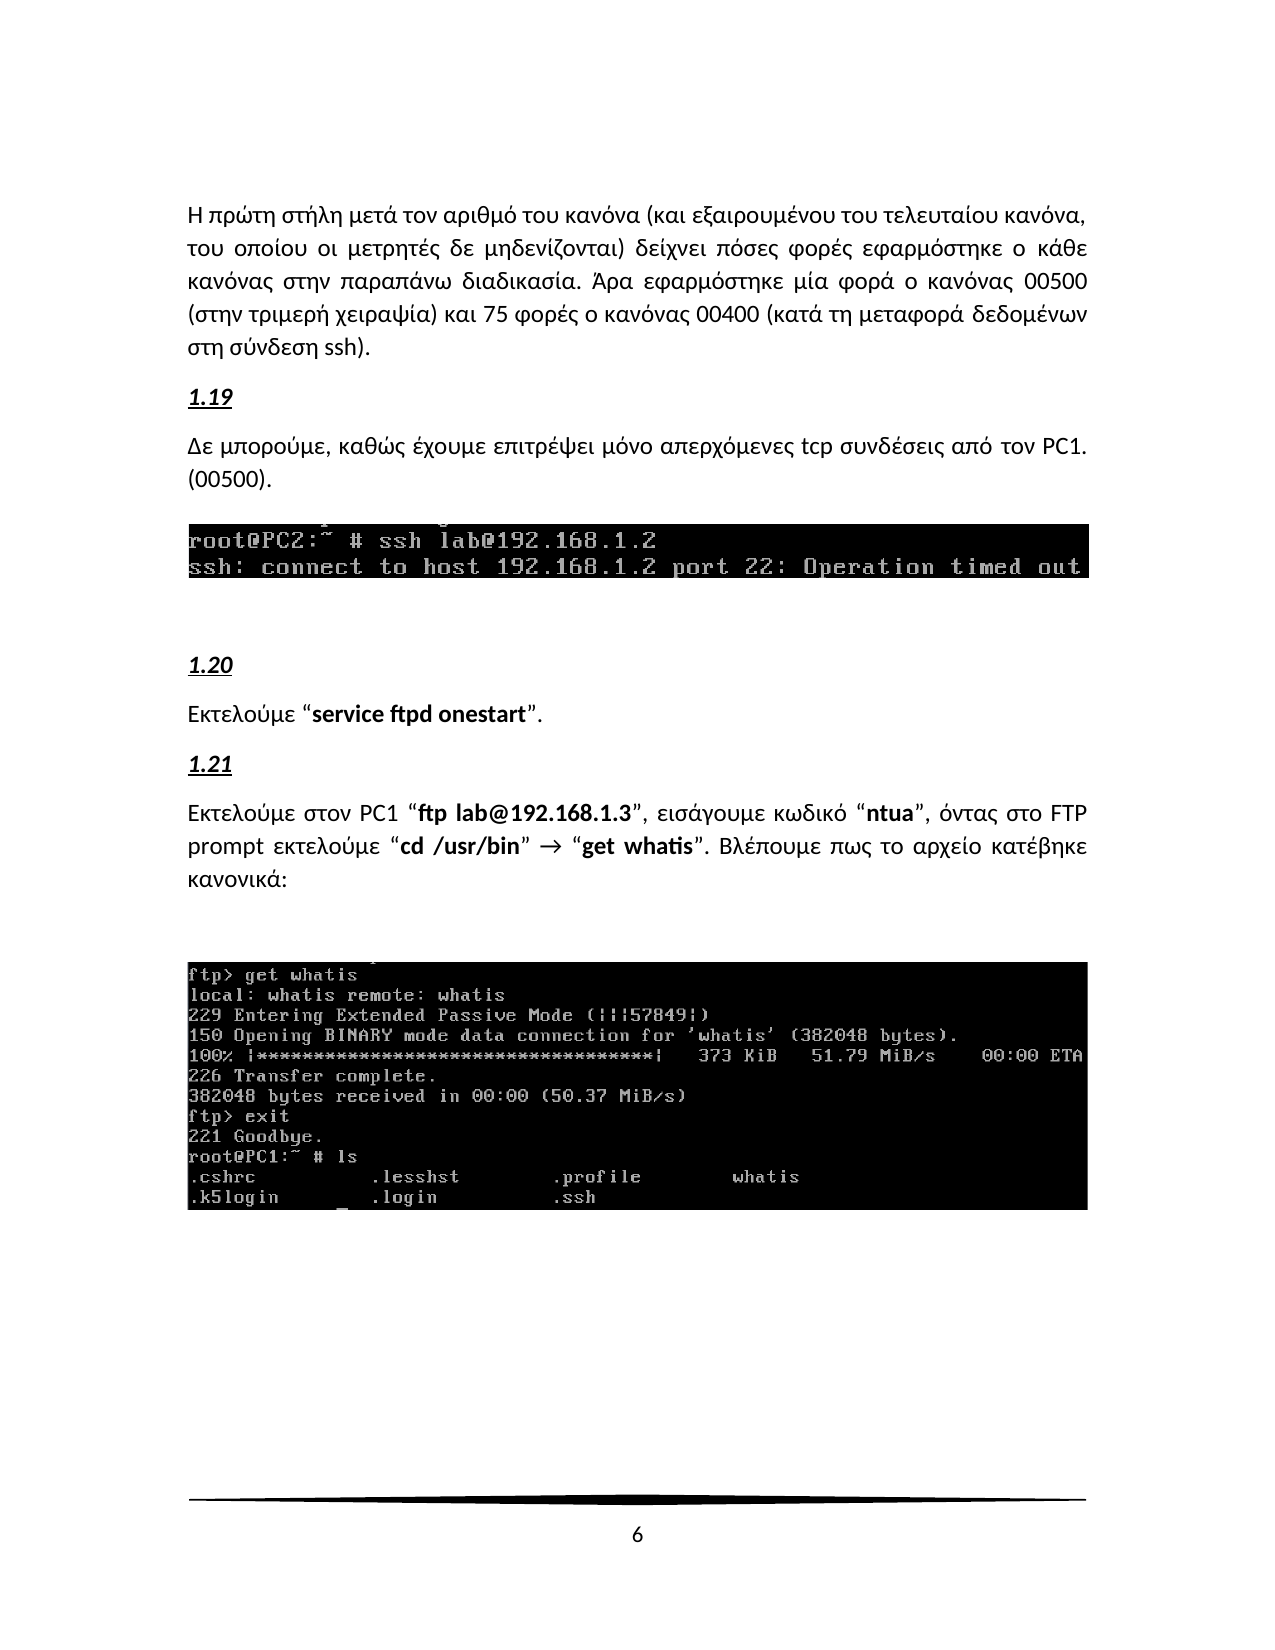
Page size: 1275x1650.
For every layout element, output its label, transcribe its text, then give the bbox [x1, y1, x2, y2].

picture [187, 962, 1088, 1210]
text Δε μπορούμε, καθώς έχουμε επιτρέψει μόνο απερχόμενες tcp συνδέσεις από τον PC1. (00500). [187, 430, 1087, 494]
picture [188, 524, 1089, 578]
text 1.20 [187, 649, 1087, 679]
text 1.19 [187, 381, 1087, 411]
text Εκτελούμε “service ftpd onestart”. [187, 698, 1087, 729]
text Η πρώτη στήλη μετά τον αριθμό του κανόνα (και εξαιρουμένου του τελευταίου κανόνα, του οποίου οι μετρητές δε μηδενίζονται) δείχνει πόσες φορές εφαρμόστηκε ο κάθε κανόνας στην παραπάνω διαδικασία. Άρα εφαρμόστηκε μία φορά ο κανόνας 00500 (στην τριμερή χειραψία) και 75 φορές ο κανόνας 00400 (κατά τη μεταφορά δεδομένων στη σύνδεση ssh). [187, 199, 1087, 362]
text 1.21 [187, 748, 1087, 778]
text Εκτελούμε στον PC1 “ftp lab@192.168.1.3”, εισάγουμε κωδικό “ntua”, όντας στο FTP prompt εκτελούμε “cd /usr/bin” → “get whatis”. Βλέπουμε πως το αρχείο κατέβηκε κανονικά: [187, 798, 1087, 894]
